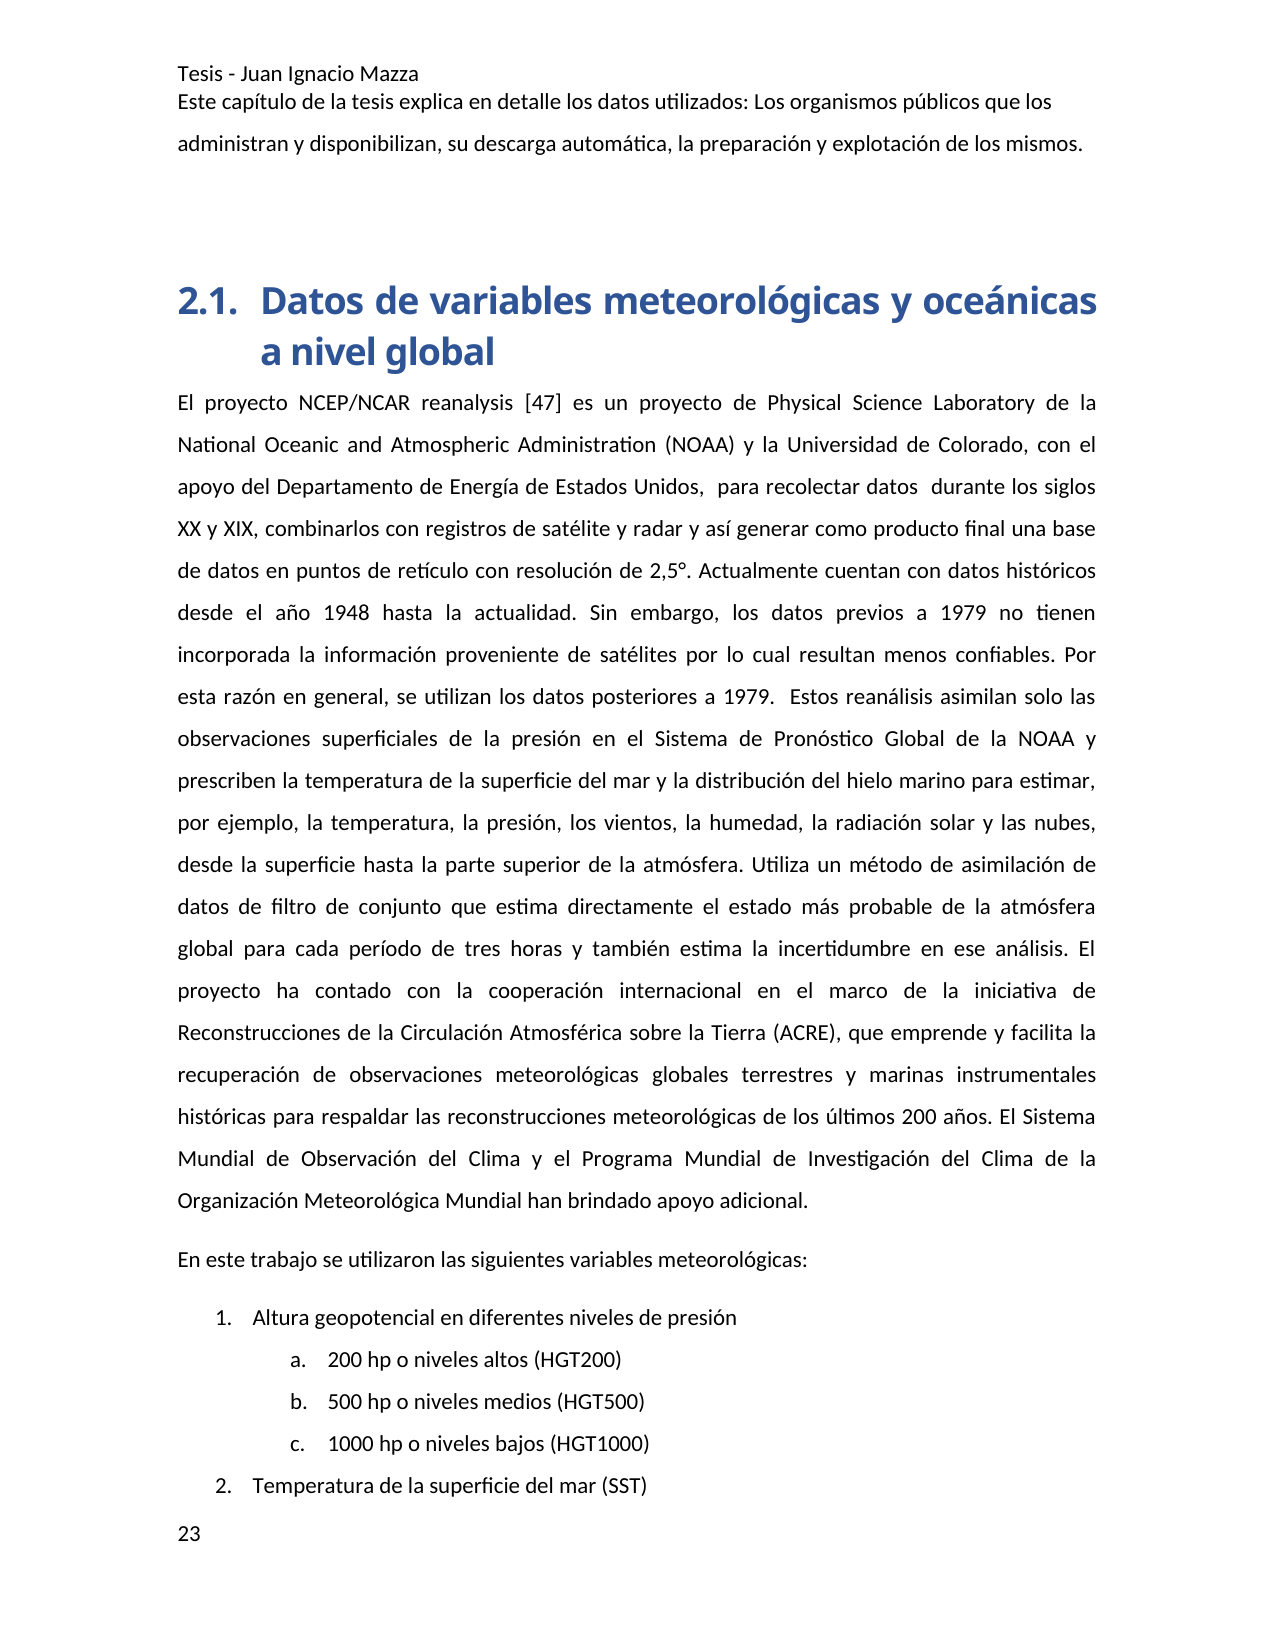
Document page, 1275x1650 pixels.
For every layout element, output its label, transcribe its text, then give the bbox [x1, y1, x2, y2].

subtitle Datos de variables meteorológicas y oceánicas a nivel global [177, 274, 1098, 376]
text Este capítulo de la tesis explica en detalle los datos utilizados: Los organismos públicos que los administran y disponibilizan, su descarga automática, la preparación y explotación de los mismos. [177, 87, 1098, 157]
list 200 hp o niveles altos (HGT200) [290, 1345, 1098, 1373]
text En este trabajo se utilizaron las siguientes variables meteorológicas: [177, 1245, 1098, 1273]
list Temperatura de la superficie del mar (SST) [215, 1471, 1098, 1499]
text El proyecto NCEP/NCAR reanalysis [47] es un proyecto de Physical Science Laboratory de la National Oceanic and Atmospheric Administration (NOAA) y la Universidad de Colorado, con el apoyo del Departamento de Energía de Estados Unidos, para recolectar datos durante los siglos XX y XIX, combinarlos con registros de satélite y radar y así generar como producto final una base de datos en puntos de retículo con resolución de 2,5°. Actualmente cuentan con datos históricos desde el año 1948 hasta la actualidad. Sin embargo, los datos previos a 1979 no tienen incorporada la información proveniente de satélites por lo cual resultan menos confiables. Por esta razón en general, se utilizan los datos posteriores a 1979. Estos reanálisis asimilan solo las observaciones superficiales de la presión en el Sistema de Pronóstico Global de la NOAA y prescriben la temperatura de la superficie del mar y la distribución del hielo marino para estimar, por ejemplo, la temperatura, la presión, los vientos, la humedad, la radiación solar y las nubes, desde la superficie hasta la parte superior de la atmósfera. Utiliza un método de asimilación de datos de filtro de conjunto que estima directamente el estado más probable de la atmósfera global para cada período de tres horas y también estima la incertidumbre en ese análisis. El proyecto ha contado con la cooperación internacional en el marco de la iniciativa de Reconstrucciones de la Circulación Atmosférica sobre la Tierra (ACRE), que emprende y facilita la recuperación de observaciones meteorológicas globales terrestres y marinas instrumentales históricas para respaldar las reconstrucciones meteorológicas de los últimos 200 años. El Sistema Mundial de Observación del Clima y el Programa Mundial de Investigación del Clima de la Organización Meteorológica Mundial han brindado apoyo adicional. [177, 388, 1098, 1214]
list 500 hp o niveles medios (HGT500) [290, 1387, 1098, 1415]
list Altura geopotencial en diferentes niveles de presión [215, 1303, 1098, 1331]
list 1000 hp o niveles bajos (HGT1000) [290, 1429, 1098, 1457]
